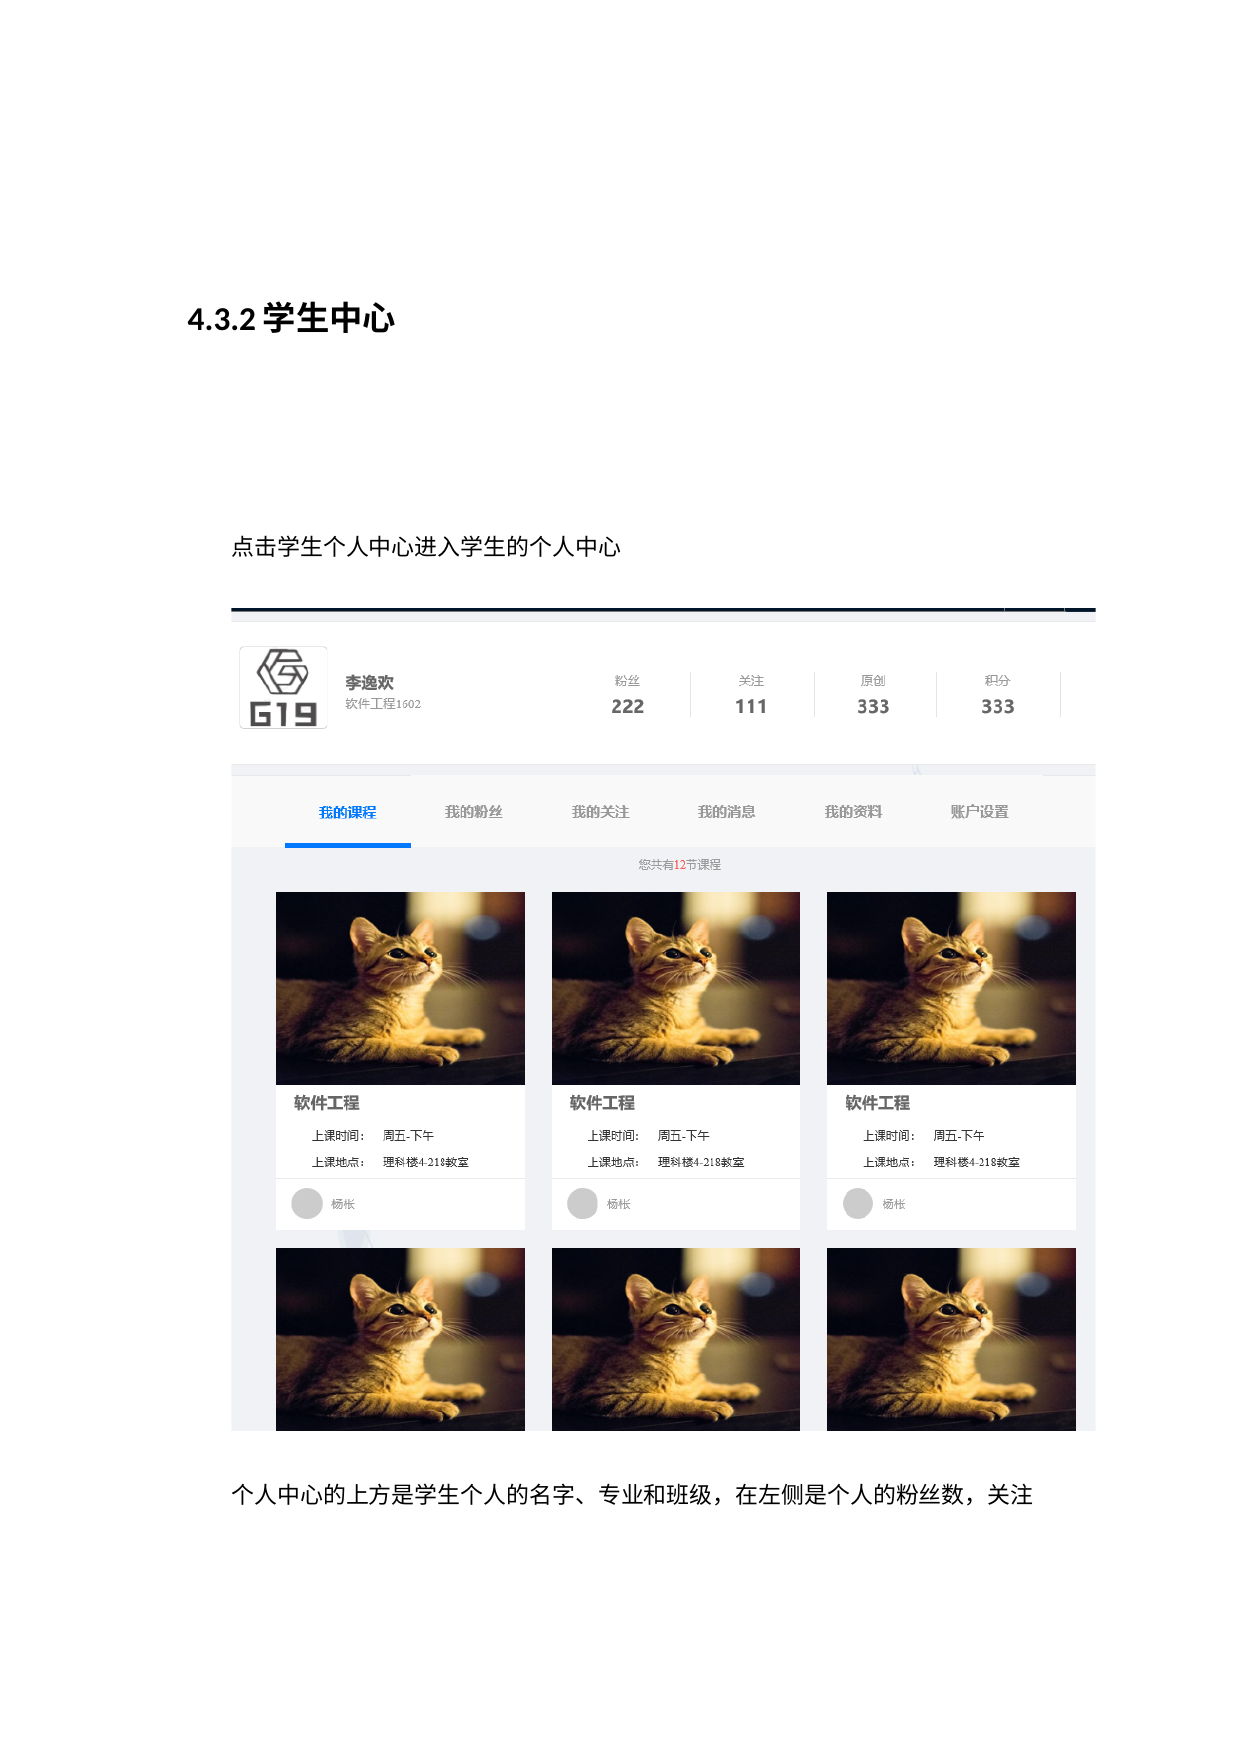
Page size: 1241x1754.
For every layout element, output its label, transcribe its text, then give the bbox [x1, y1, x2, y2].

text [187, 1461, 1053, 1526]
picture [231, 608, 1096, 1431]
subtitle 4.3.2学生中心 [187, 283, 1053, 348]
text 点击学生个人中心进入学生的个人中心 [187, 513, 1053, 578]
